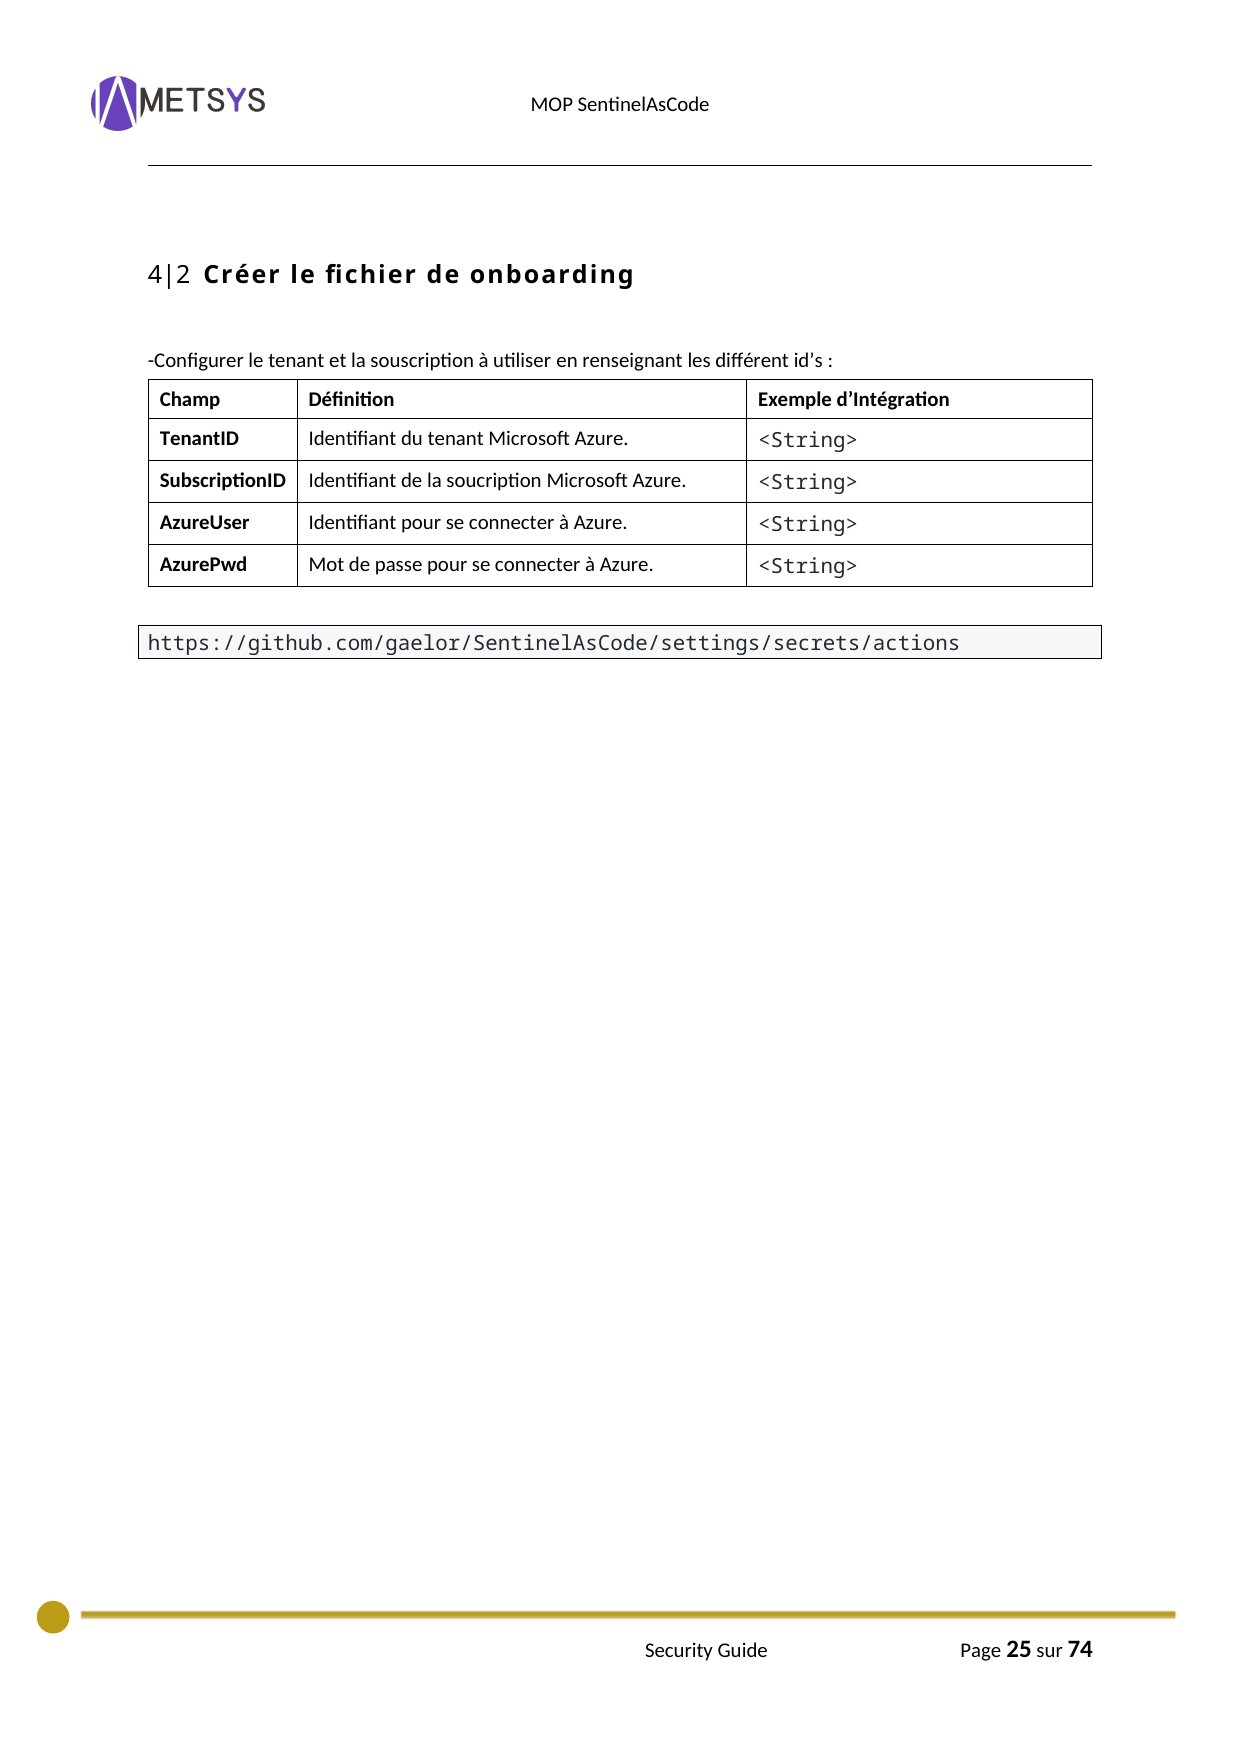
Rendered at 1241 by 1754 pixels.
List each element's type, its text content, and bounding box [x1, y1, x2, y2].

table_cell SubscriptionID [149, 461, 297, 502]
subtitle Créer le fichier de onboarding [148, 256, 1092, 290]
table_header Exemple d’Intégration [747, 380, 1092, 418]
table_cell <String> [747, 419, 1092, 460]
table_cell Identifiant pour se connecter à Azure. [298, 503, 746, 544]
text -Configurer le tenant et la souscription à utiliser en renseignant les différent id’s : [148, 347, 1092, 372]
table_cell <String> [747, 545, 1092, 586]
table_cell Identifiant du tenant Microsoft Azure. [298, 419, 746, 460]
table_cell Mot de passe pour se connecter à Azure. [298, 545, 746, 586]
picture [79, 1600, 1179, 1627]
table_cell <String> [747, 461, 1092, 502]
table_cell Identifiant de la soucription Microsoft Azure. [298, 461, 746, 502]
table_cell TenantID [149, 419, 297, 460]
table_cell AzurePwd [149, 545, 297, 586]
table_header Champ [149, 380, 297, 418]
text https://github.com/gaelor/SentinelAsCode/settings/secrets/actions [139, 626, 1101, 658]
table_cell <String> [747, 503, 1092, 544]
table_cell AzureUser [149, 503, 297, 544]
table_header Définition [298, 380, 746, 418]
